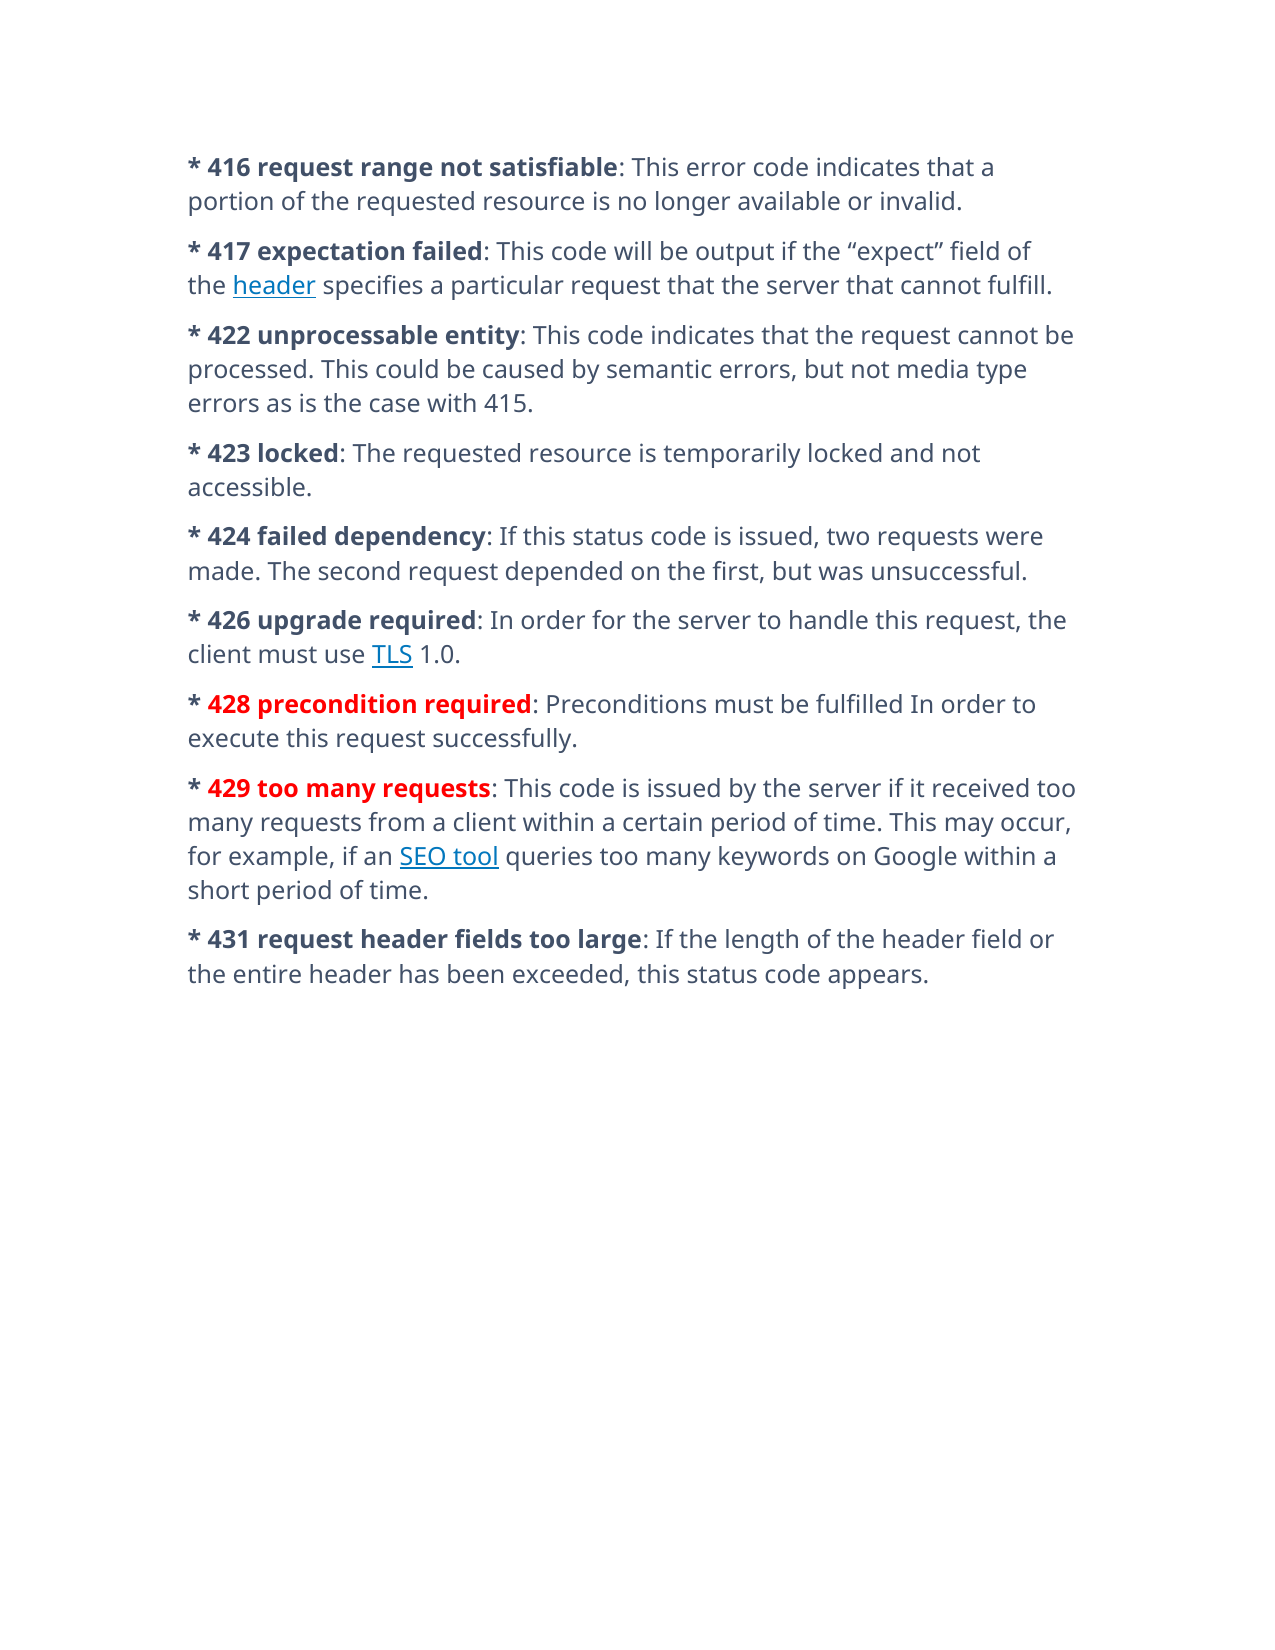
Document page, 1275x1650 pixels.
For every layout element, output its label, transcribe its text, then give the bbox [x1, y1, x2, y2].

text * 429 too many requests: This code is issued by the server if it received too many requests from a client within a certain period of time. This may occur, for example, if an SEO tool queries too many keywords on Google within a short period of time. [187, 770, 1087, 907]
text * 417 expectation failed: This code will be output if the “expect” field of the header specifies a particular request that the server that cannot fulfill. [187, 234, 1087, 302]
text * 428 precondition required: Preconditions must be fulfilled In order to execute this request successfully. [187, 687, 1087, 755]
text * 424 failed dependency: If this status code is issued, two requests were made. The second request depended on the first, but was unsuccessful. [187, 519, 1087, 587]
text * 431 request header fields too large: If the length of the header field or the entire header has been exceeded, this status code appears. [187, 922, 1087, 990]
text * 423 locked: The requested resource is temporarily locked and not accessible. [187, 435, 1087, 503]
text * 426 upgrade required: In order for the server to handle this request, the client must use TLS 1.0. [187, 603, 1087, 671]
text * 416 request range not satisfiable: This error code indicates that a portion of the requested resource is no longer available or invalid. [187, 150, 1087, 218]
text * 422 unprocessable entity: This code indicates that the request cannot be processed. This could be caused by semantic errors, but not media type errors as is the case with 415. [187, 317, 1087, 420]
